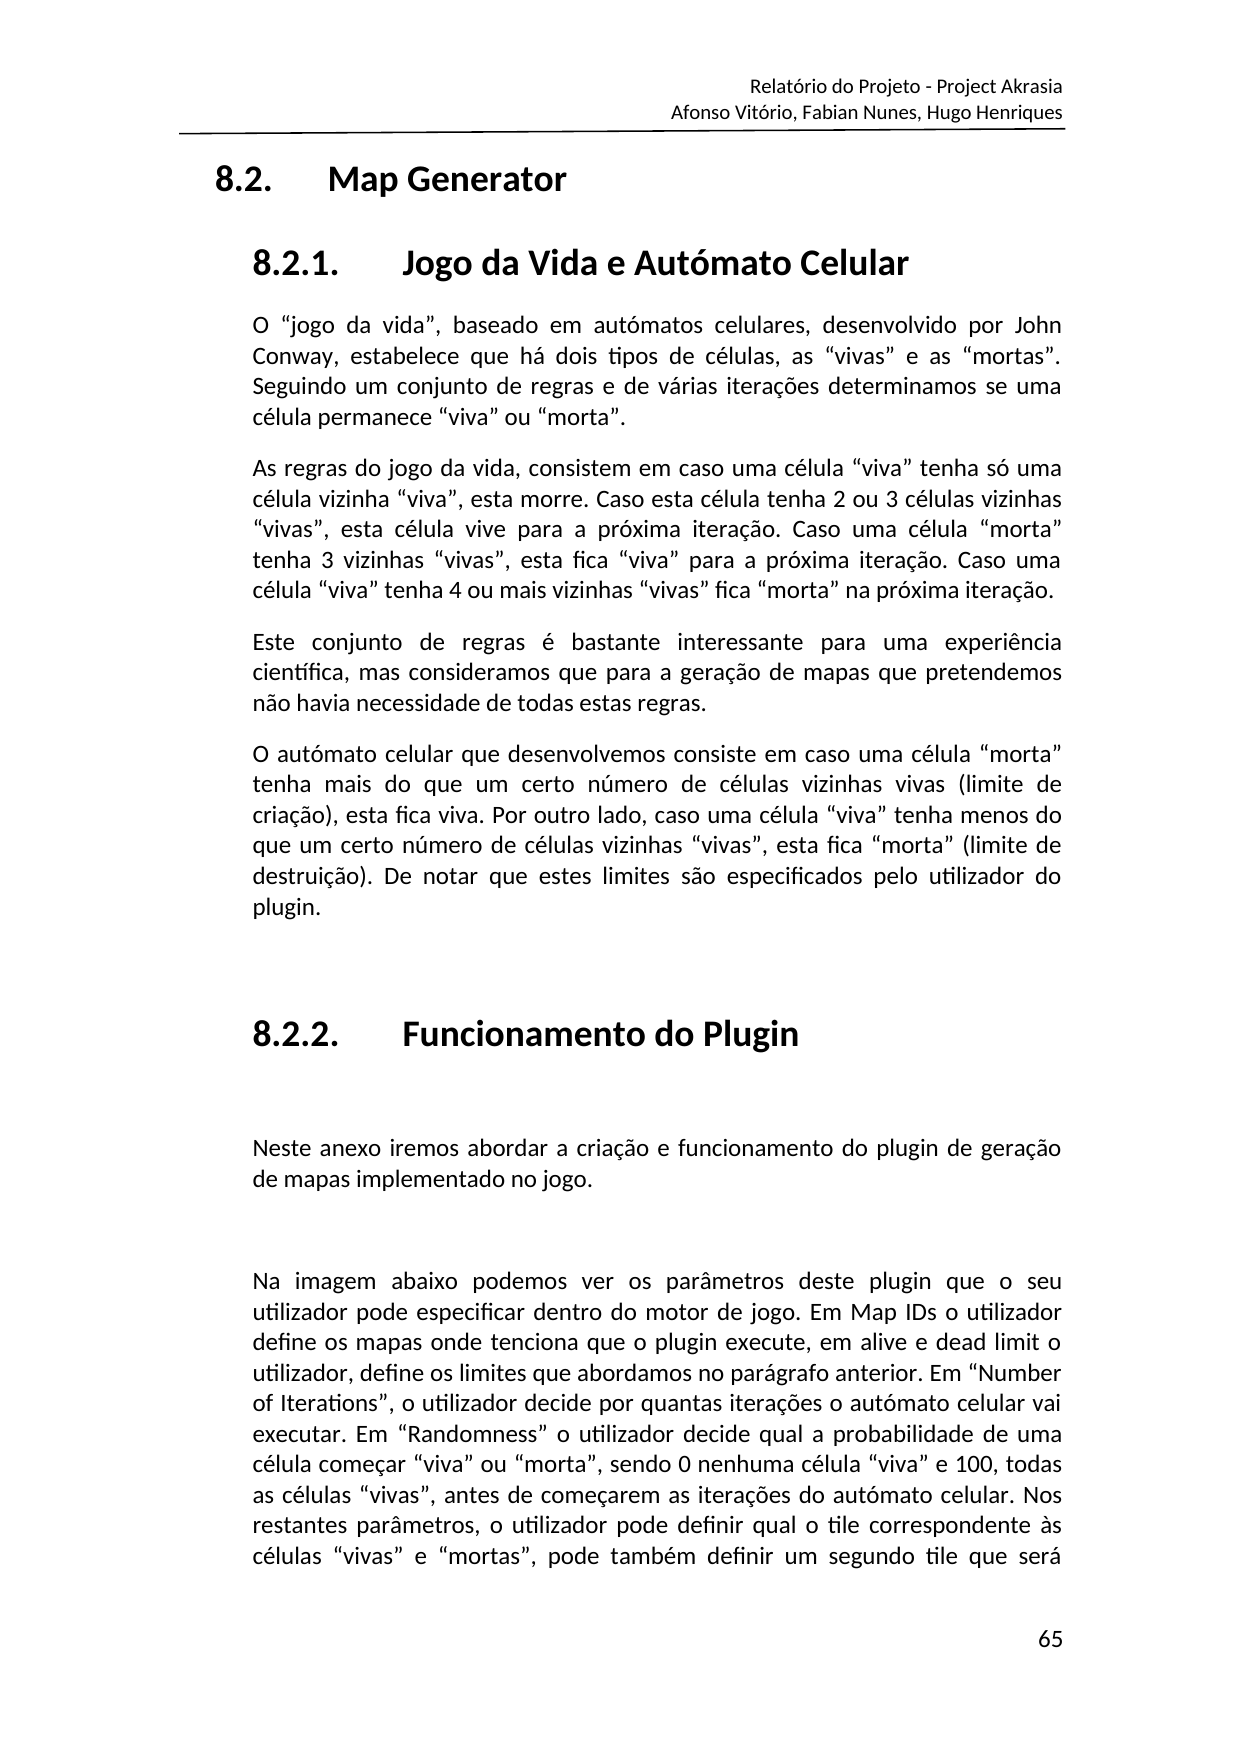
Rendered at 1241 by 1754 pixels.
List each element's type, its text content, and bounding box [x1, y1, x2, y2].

text O “jogo da vida”, baseado em autómatos celulares, desenvolvido por John Conway, estabelece que há dois tipos de células, as “vivas” e as “mortas”. Seguindo um conjunto de regras e de várias iterações determinamos se uma célula permanece “viva” ou “morta”. [252, 309, 1063, 431]
text O autómato celular que desenvolvemos consiste em caso uma célula “morta” tenha mais do que um certo número de células vizinhas vivas (limite de criação), esta fica viva. Por outro lado, caso uma célula “viva” tenha menos do que um certo número de células vizinhas “vivas”, esta fica “morta” (limite de destruição). De notar que estes limites são especificados pelo utilizador do plugin. [252, 738, 1063, 921]
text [252, 1265, 1063, 1571]
subtitle Jogo da Vida e Autómato Celular [252, 238, 1063, 284]
text As regras do jogo da vida, consistem em caso uma célula “viva” tenha só uma célula vizinha “viva”, esta morre. Caso esta célula tenha 2 ou 3 células vizinhas “vivas”, esta célula vive para a próxima iteração. Caso uma célula “morta” tenha 3 vizinhas “vivas”, esta fica “viva” para a próxima iteração. Caso uma célula “viva” tenha 4 ou mais vizinhas “vivas” fica “morta” na próxima iteração. [252, 452, 1063, 605]
subtitle Funcionamento do Plugin [252, 1010, 1063, 1056]
text Este conjunto de regras é bastante interessante para uma experiência científica, mas consideramos que para a geração de mapas que pretendemos não havia necessidade de todas estas regras. [252, 626, 1063, 717]
subtitle Map Generator [215, 155, 1063, 201]
text Neste anexo iremos abordar a criação e funcionamento do plugin de geração de mapas implementado no jogo. [252, 1132, 1063, 1193]
